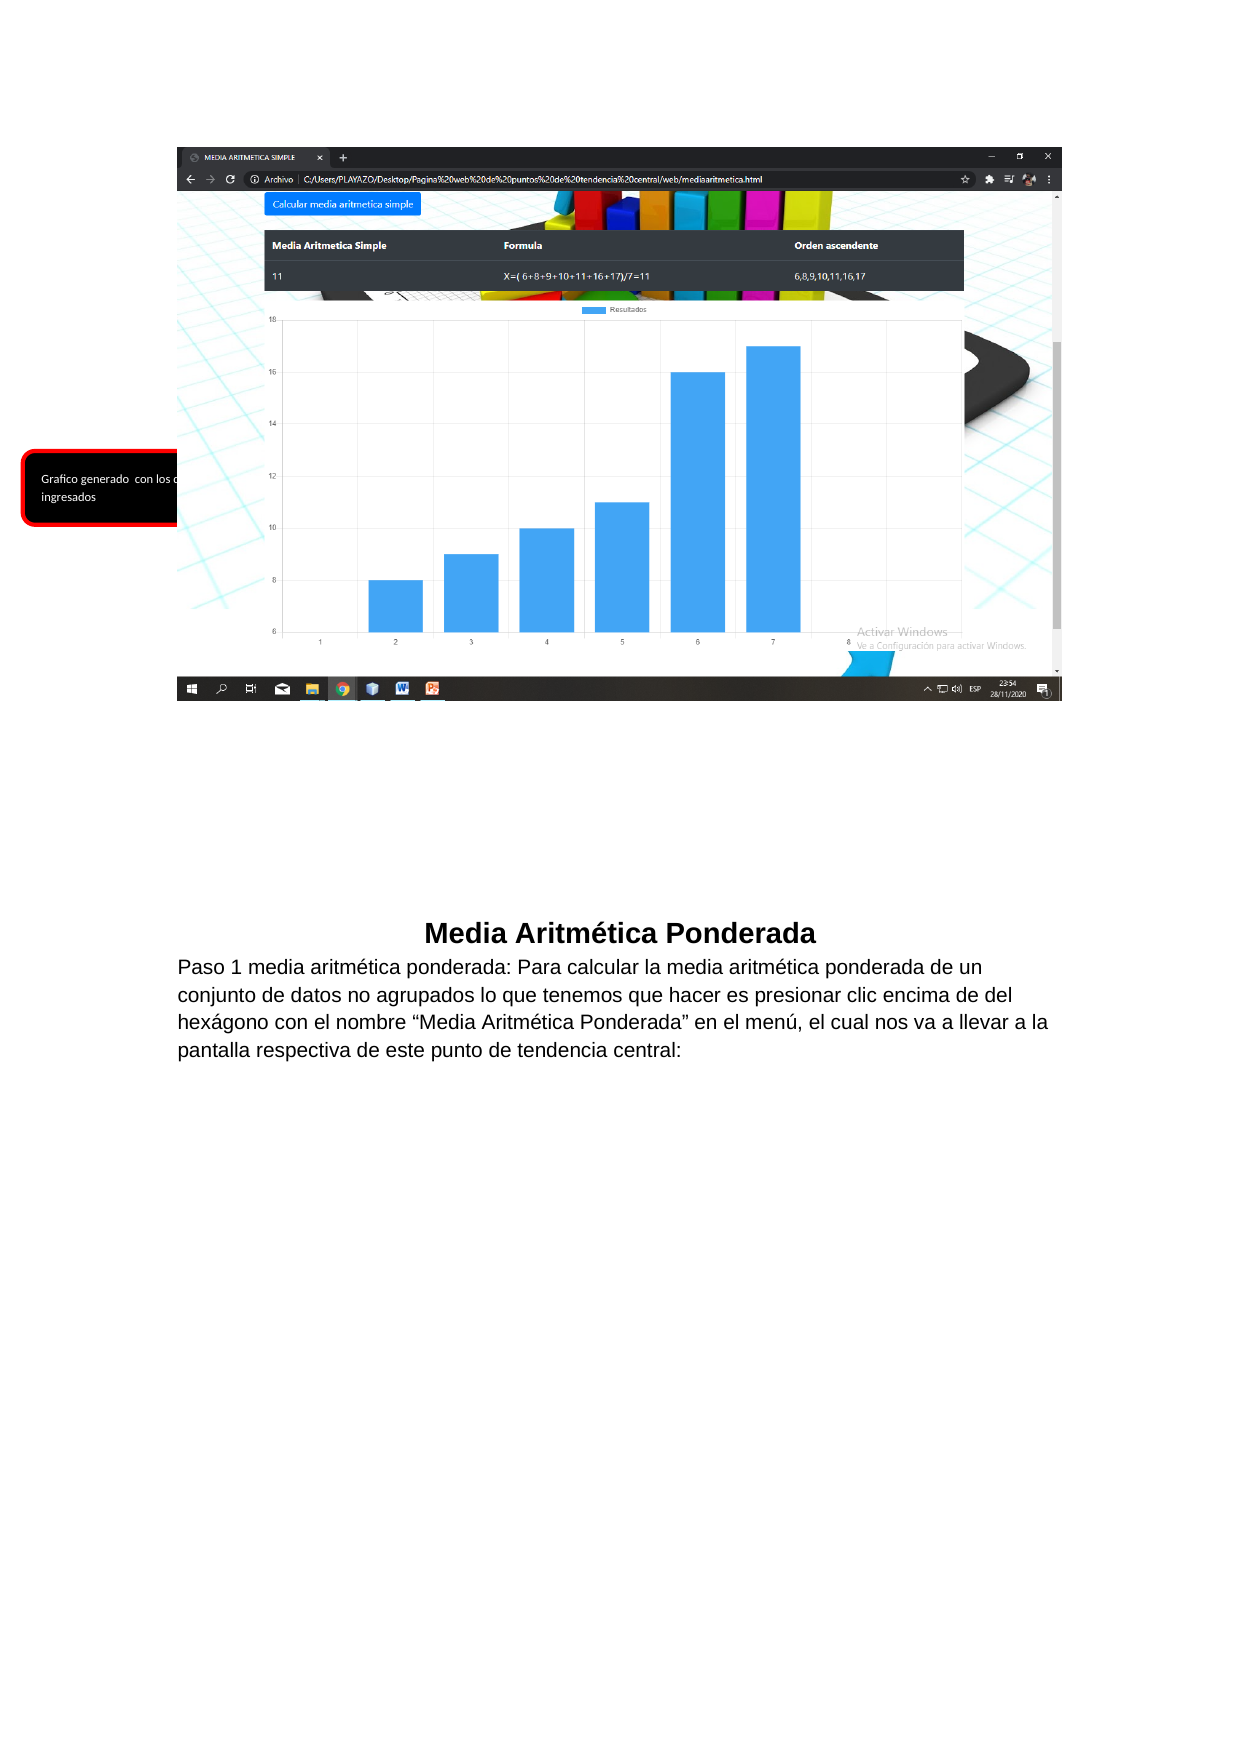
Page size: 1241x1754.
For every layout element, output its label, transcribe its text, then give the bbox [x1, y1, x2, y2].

text Paso 1 media aritmética ponderada: Para calcular la media aritmética ponderada de un conjunto de datos no agrupados lo que tenemos que hacer es presionar clic encima de del hexágono con el nombre “Media Aritmética Ponderada” en el menú, el cual nos va a llevar a la pantalla respectiva de este punto de tendencia central: [177, 955, 1063, 1062]
picture [177, 147, 1062, 701]
subtitle Media Aritmética Ponderada [177, 917, 1063, 950]
